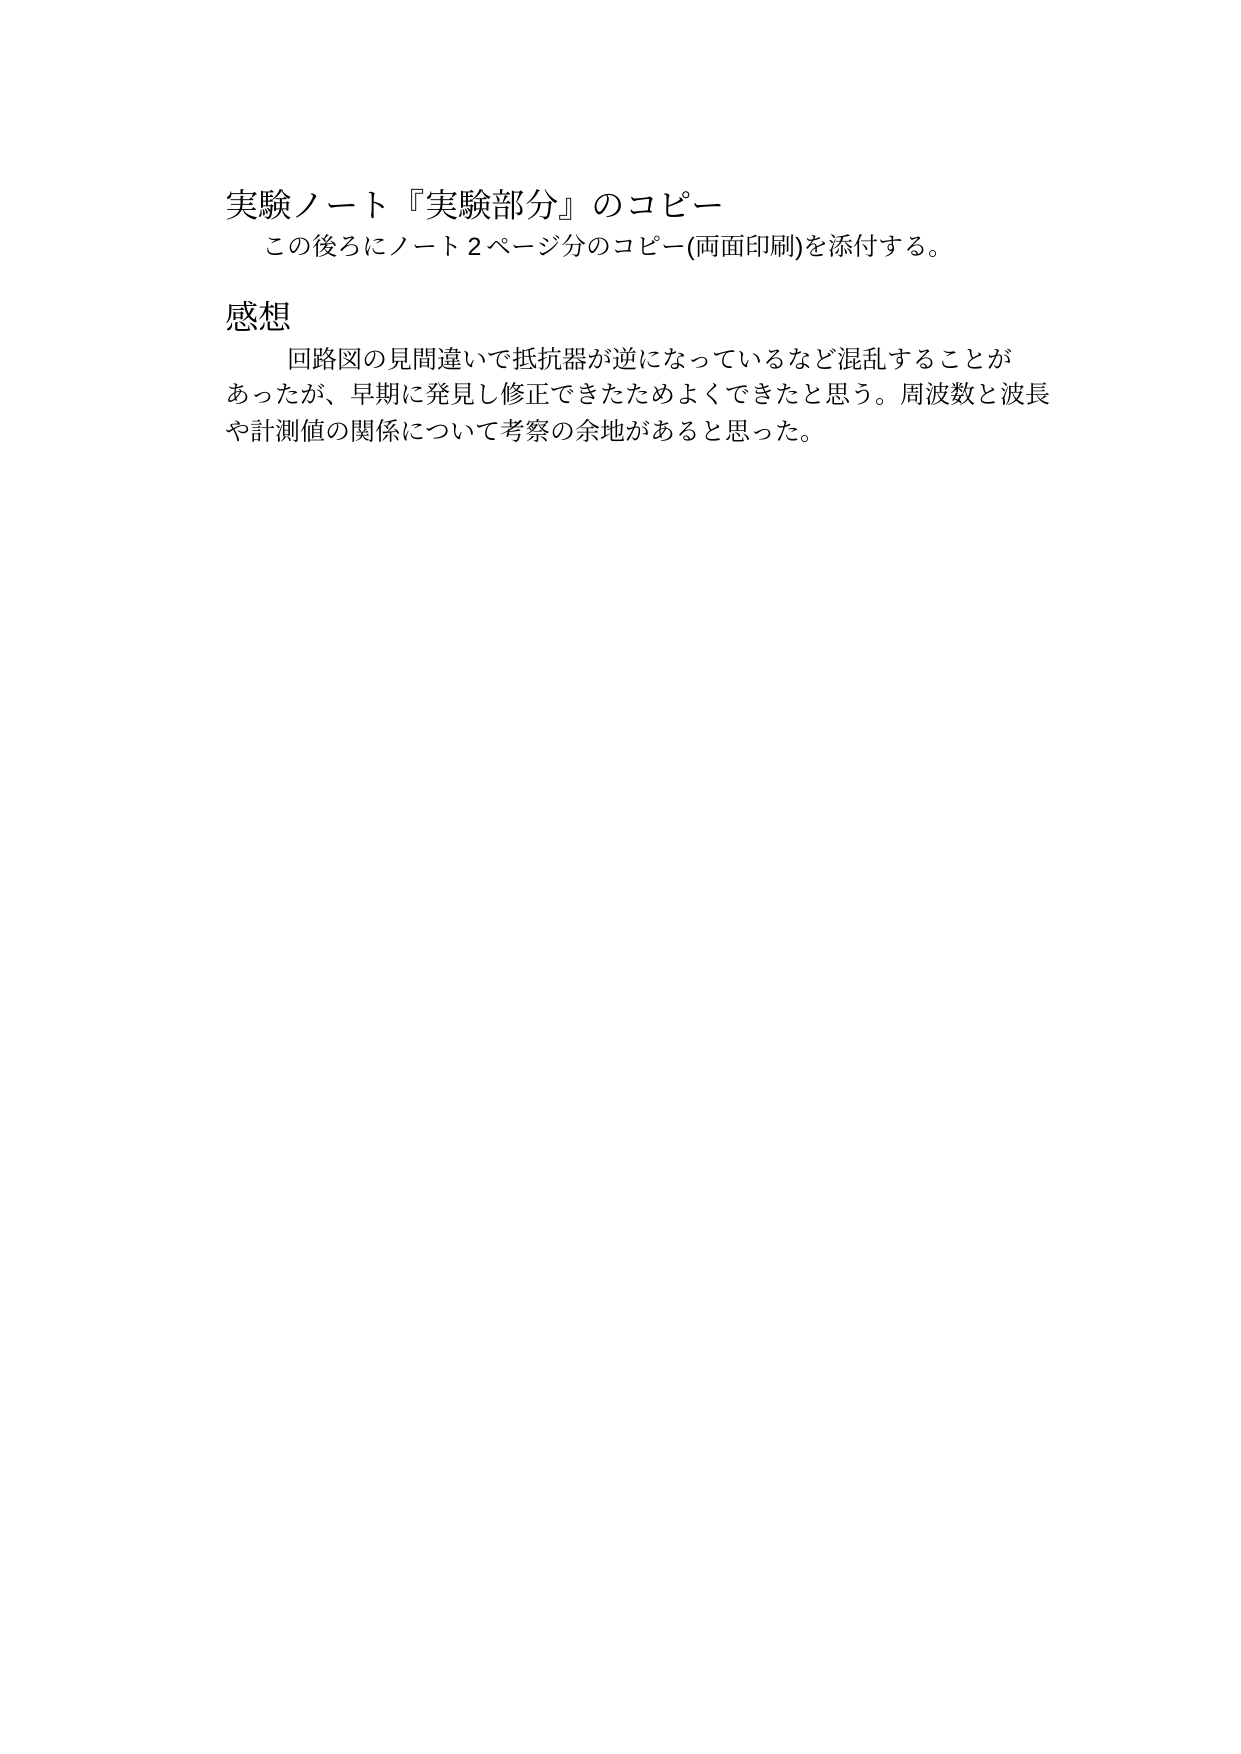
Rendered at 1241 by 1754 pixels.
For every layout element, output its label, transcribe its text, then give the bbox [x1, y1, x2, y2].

text 感想 [225, 291, 1053, 339]
text 実験ノート『実験部分』のコピー [225, 179, 1053, 227]
text 回路図の見間違いで抵抗器が逆になっているなど混乱することがあったが、早期に発見し修正できたためよくできたと思う。周波数と波長や計測値の関係について考察の余地があると思った。 [225, 339, 1053, 447]
text この後ろにノート2ページ分のコピー(両面印刷)を添付する。 [225, 227, 1053, 263]
